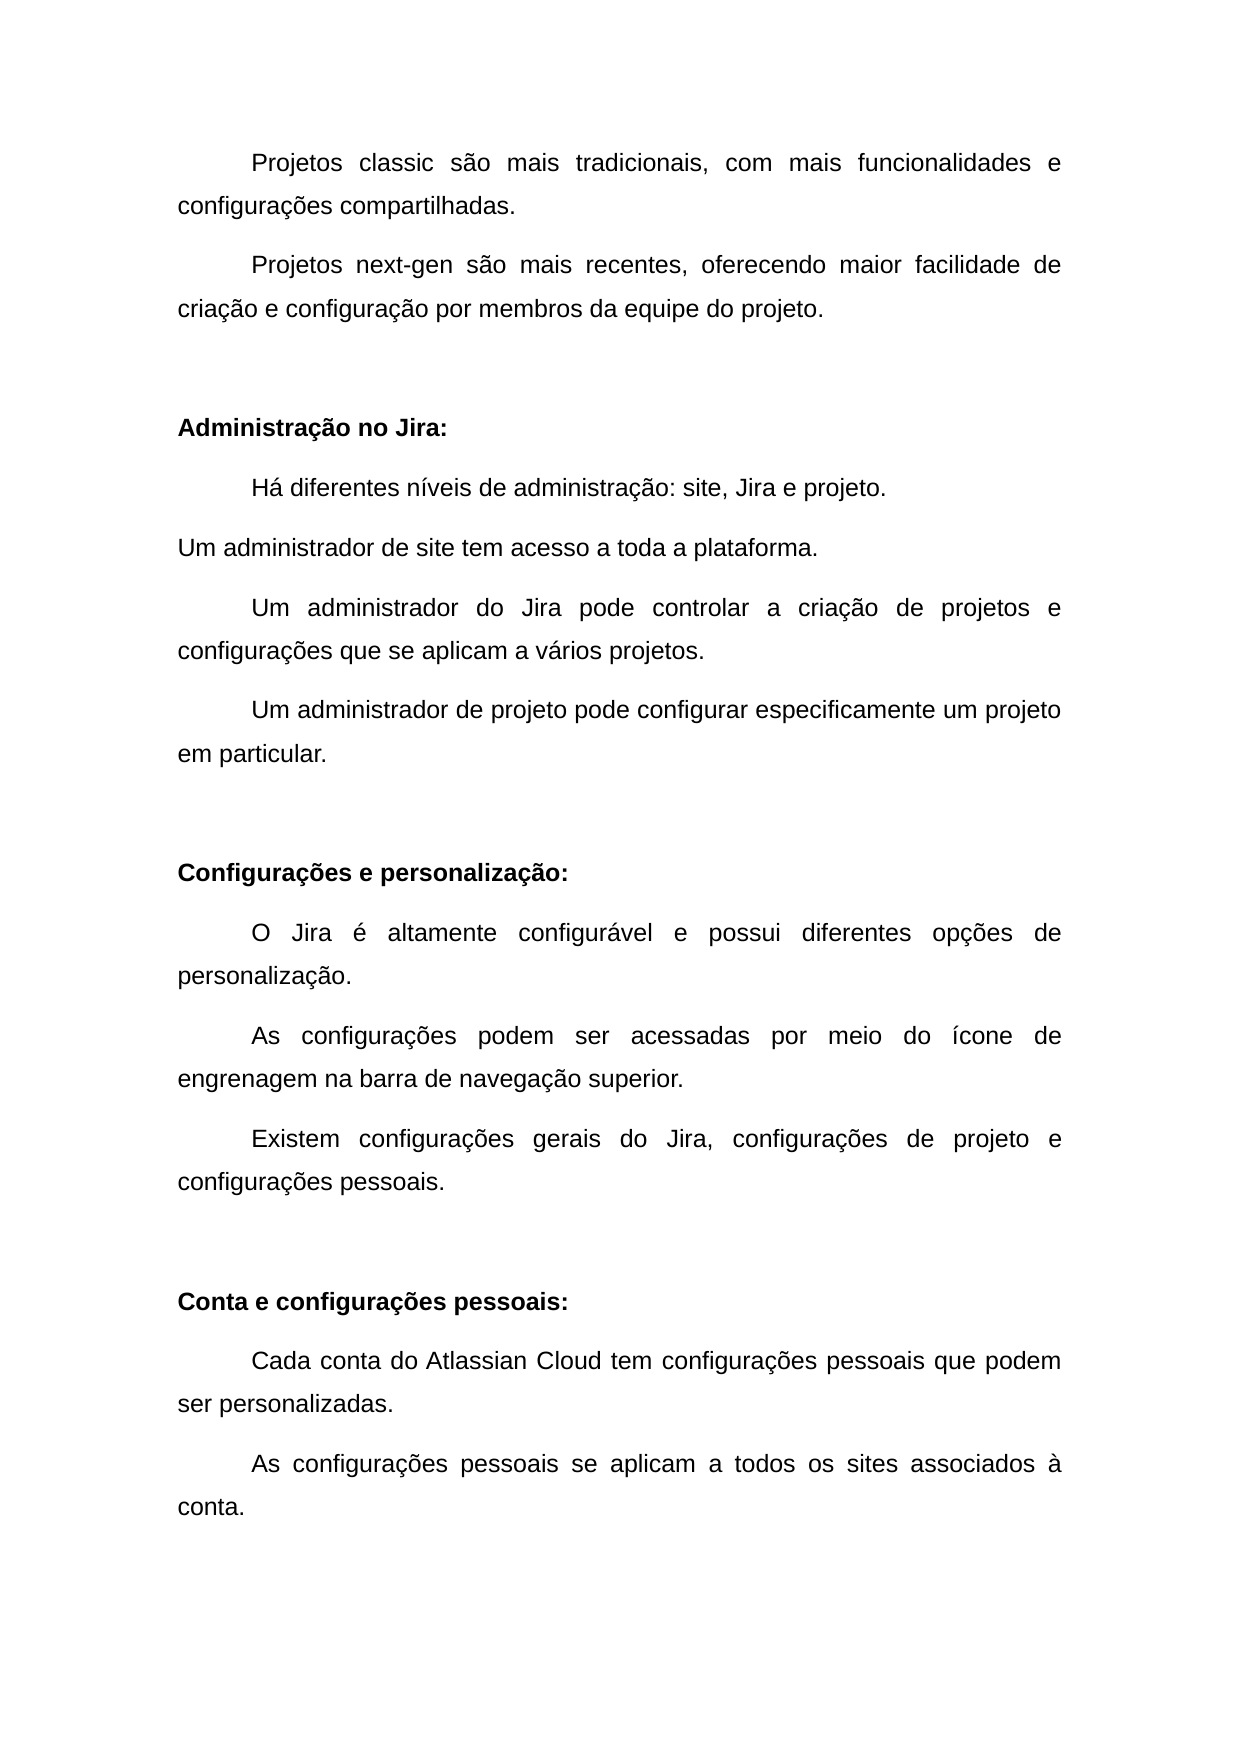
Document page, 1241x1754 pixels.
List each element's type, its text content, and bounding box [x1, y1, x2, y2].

text Um administrador de site tem acesso a toda a plataforma. [177, 533, 1063, 562]
text Administração no Jira: [177, 413, 1063, 442]
text As configurações pessoais se aplicam a todos os sites associados à conta. [177, 1449, 1063, 1521]
text As configurações podem ser acessadas por meio do ícone de engrenagem na barra de navegação superior. [177, 1021, 1063, 1093]
text Projetos classic são mais tradicionais, com mais funcionalidades e configurações compartilhadas. [177, 148, 1063, 219]
text Há diferentes níveis de administração: site, Jira e projeto. [177, 473, 1063, 502]
text Um administrador de projeto pode configurar especificamente um projeto em particular. [177, 696, 1063, 767]
text Conta e configurações pessoais: [177, 1287, 1063, 1315]
text Configurações e personalização: [177, 858, 1063, 887]
text Existem configurações gerais do Jira, configurações de projeto e configurações pessoais. [177, 1124, 1063, 1196]
text O Jira é altamente configurável e possui diferentes opções de personalização. [177, 918, 1063, 990]
text Cada conta do Atlassian Cloud tem configurações pessoais que podem ser personalizadas. [177, 1346, 1063, 1418]
text Projetos next-gen são mais recentes, oferecendo maior facilidade de criação e configuração por membros da equipe do projeto. [177, 251, 1063, 322]
text Um administrador do Jira pode controlar a criação de projetos e configurações que se aplicam a vários projetos. [177, 593, 1063, 664]
